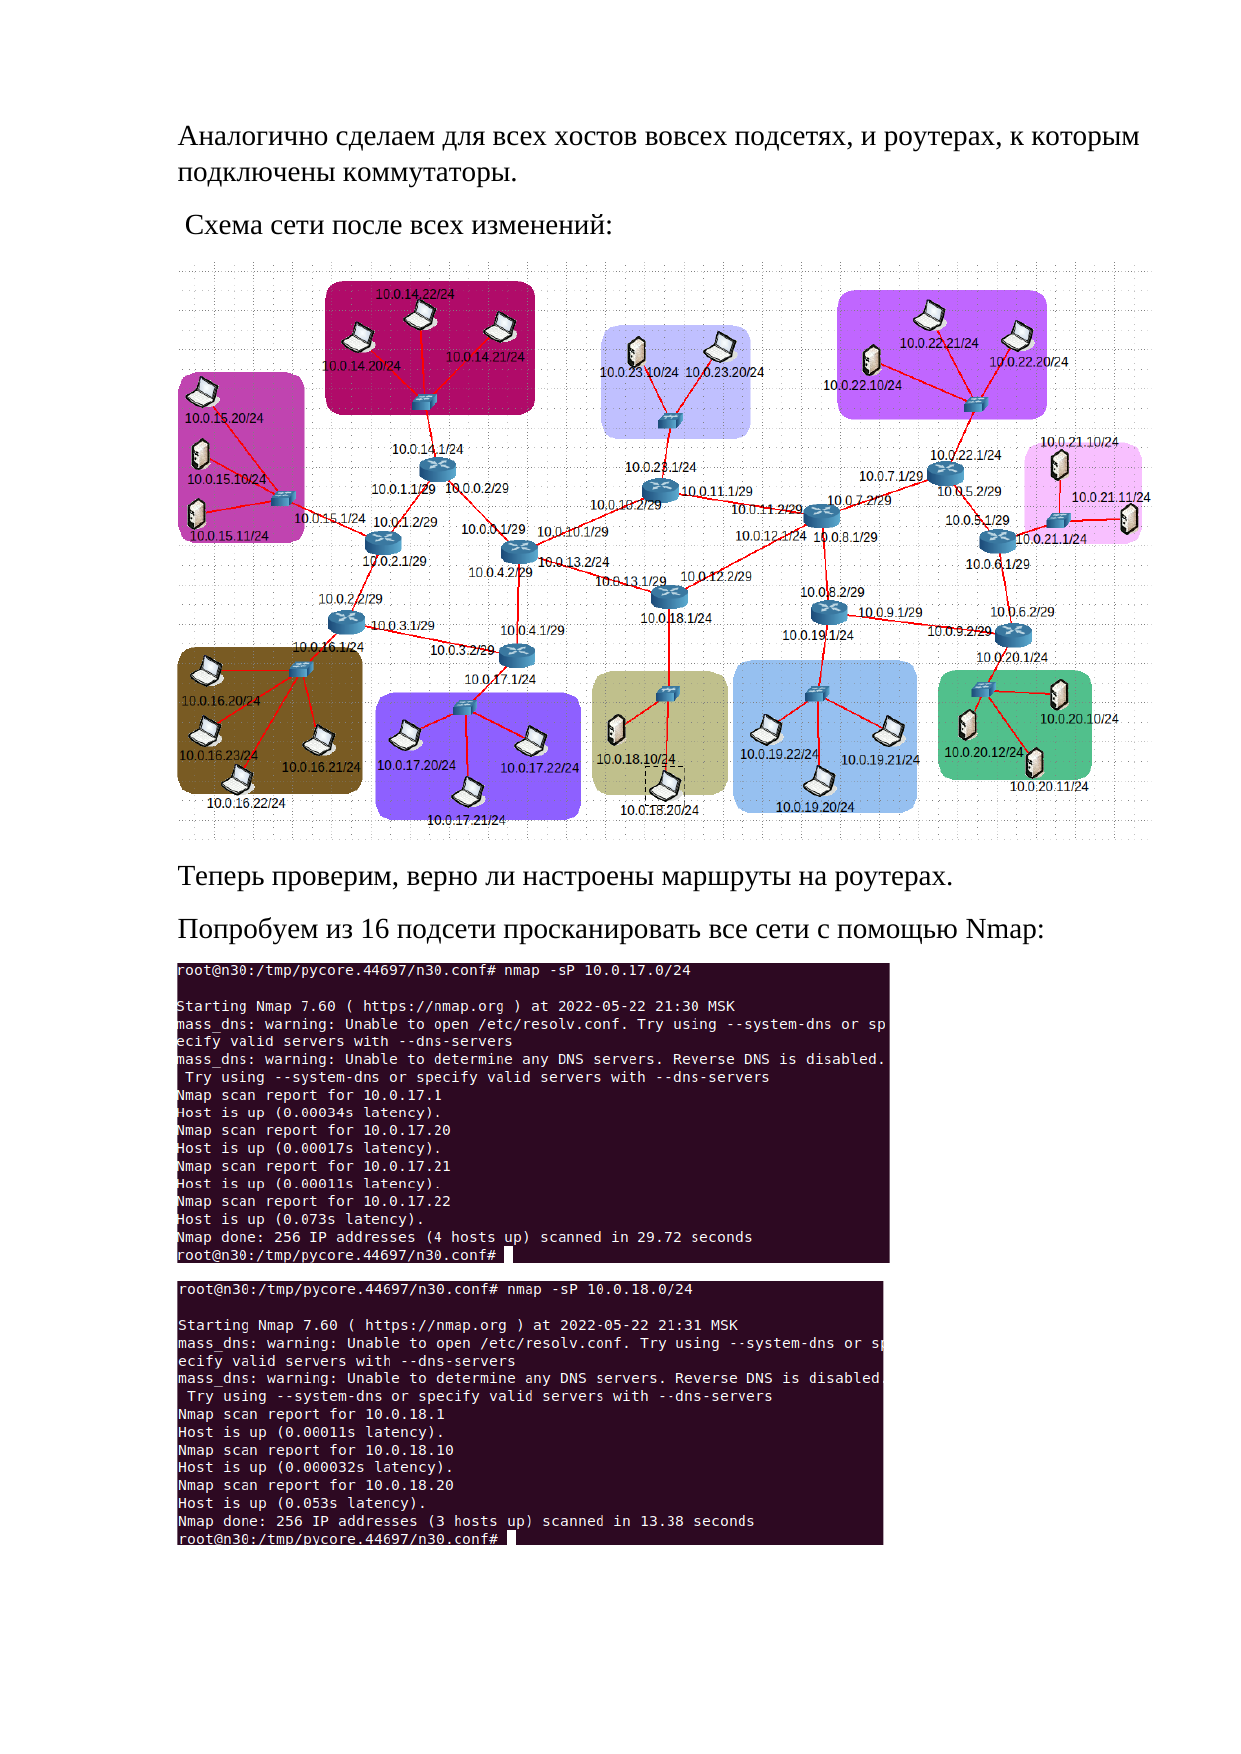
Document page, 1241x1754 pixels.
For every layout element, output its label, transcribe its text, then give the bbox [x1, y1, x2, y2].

text Попробуем из 16 подсети просканировать все сети с помощью Nmap: [177, 911, 1152, 944]
text Аналогично сделаем для всех хостов вовсех подсетях, и роутерах, к которым подключены коммутаторы. [177, 118, 1152, 188]
picture [177, 1281, 884, 1545]
text Схема сети после всех изменений: [177, 207, 1152, 241]
picture [177, 963, 890, 1263]
picture [177, 260, 1152, 840]
text Теперь проверим, верно ли настроены маршруты на роутерах. [177, 858, 1152, 892]
